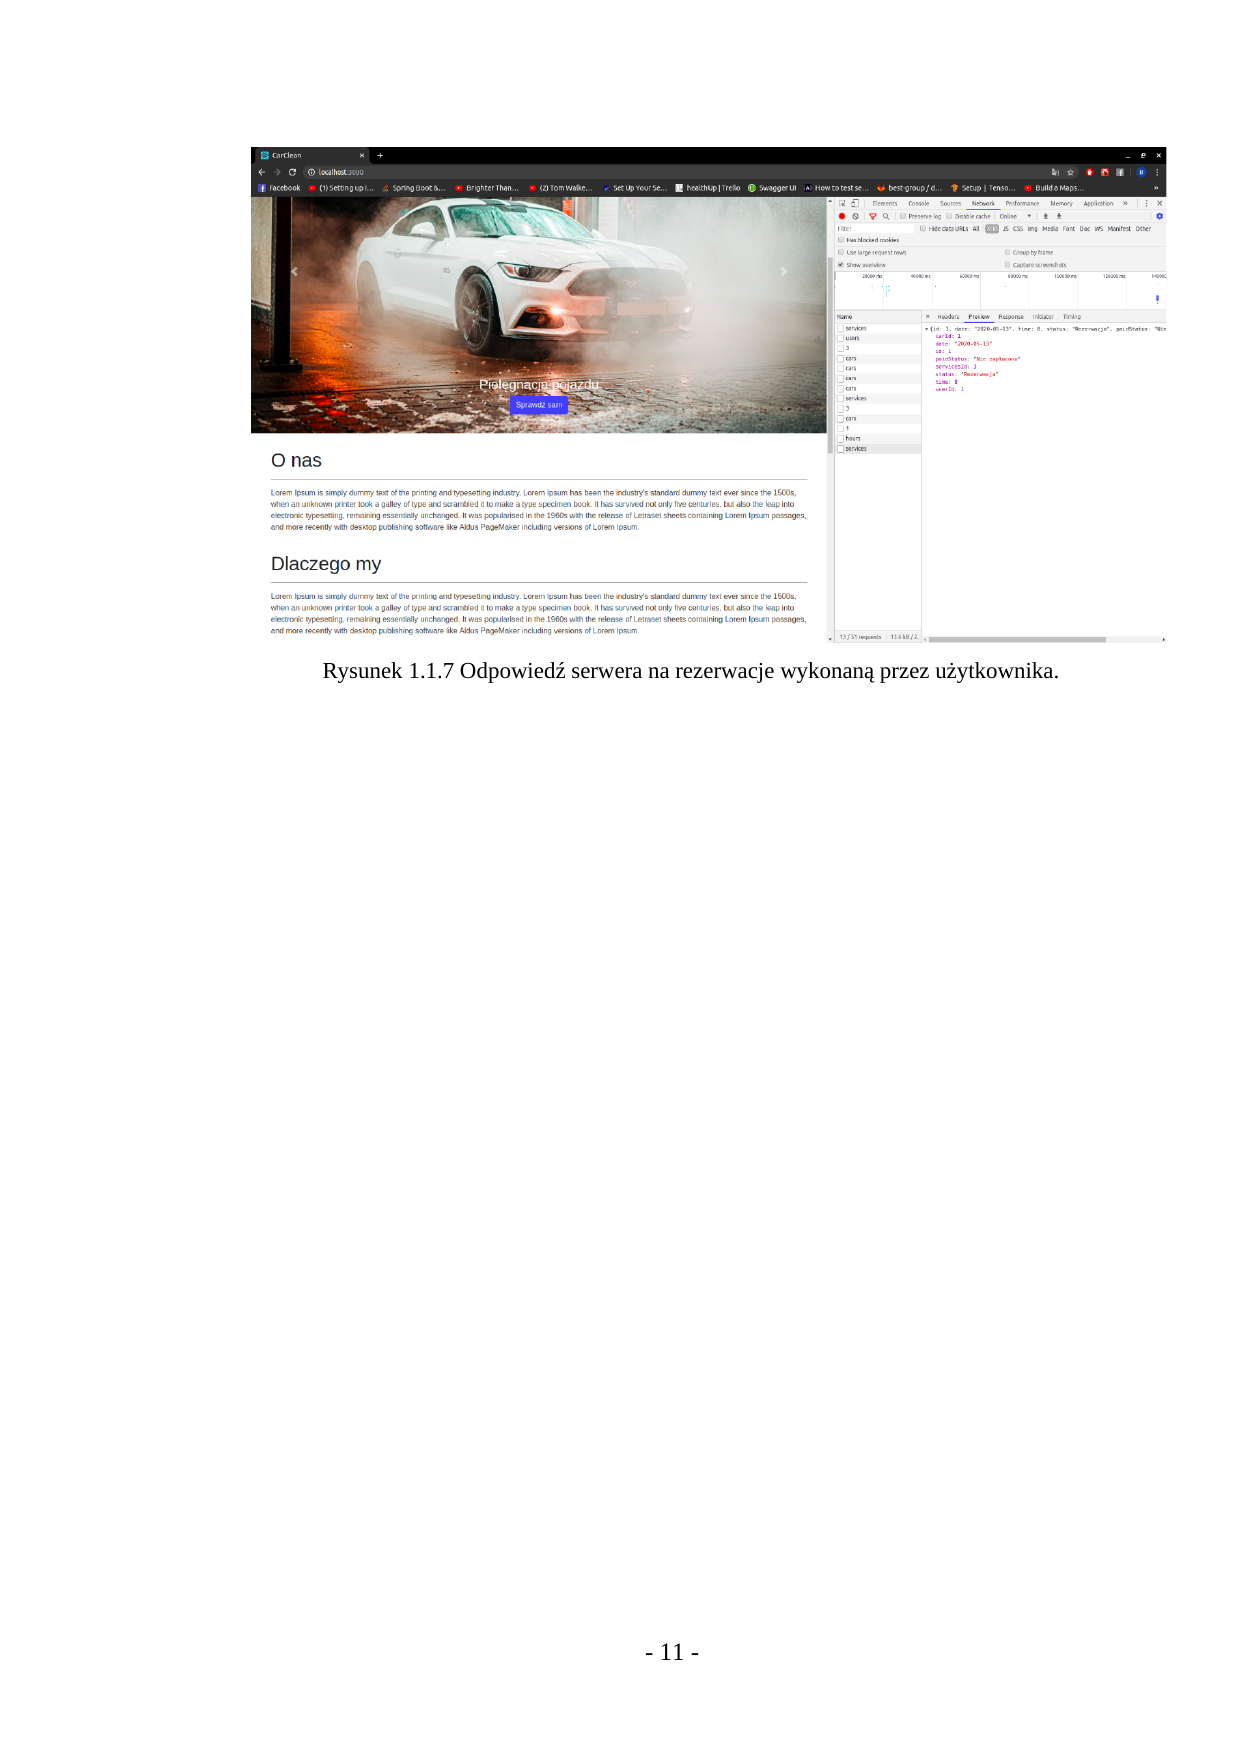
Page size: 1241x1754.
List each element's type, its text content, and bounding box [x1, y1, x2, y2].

text Rysunek 1.1.7 Odpowiedź serwera na rezerwacje wykonaną przez użytkownika. [290, 657, 1092, 684]
picture [251, 147, 1167, 643]
